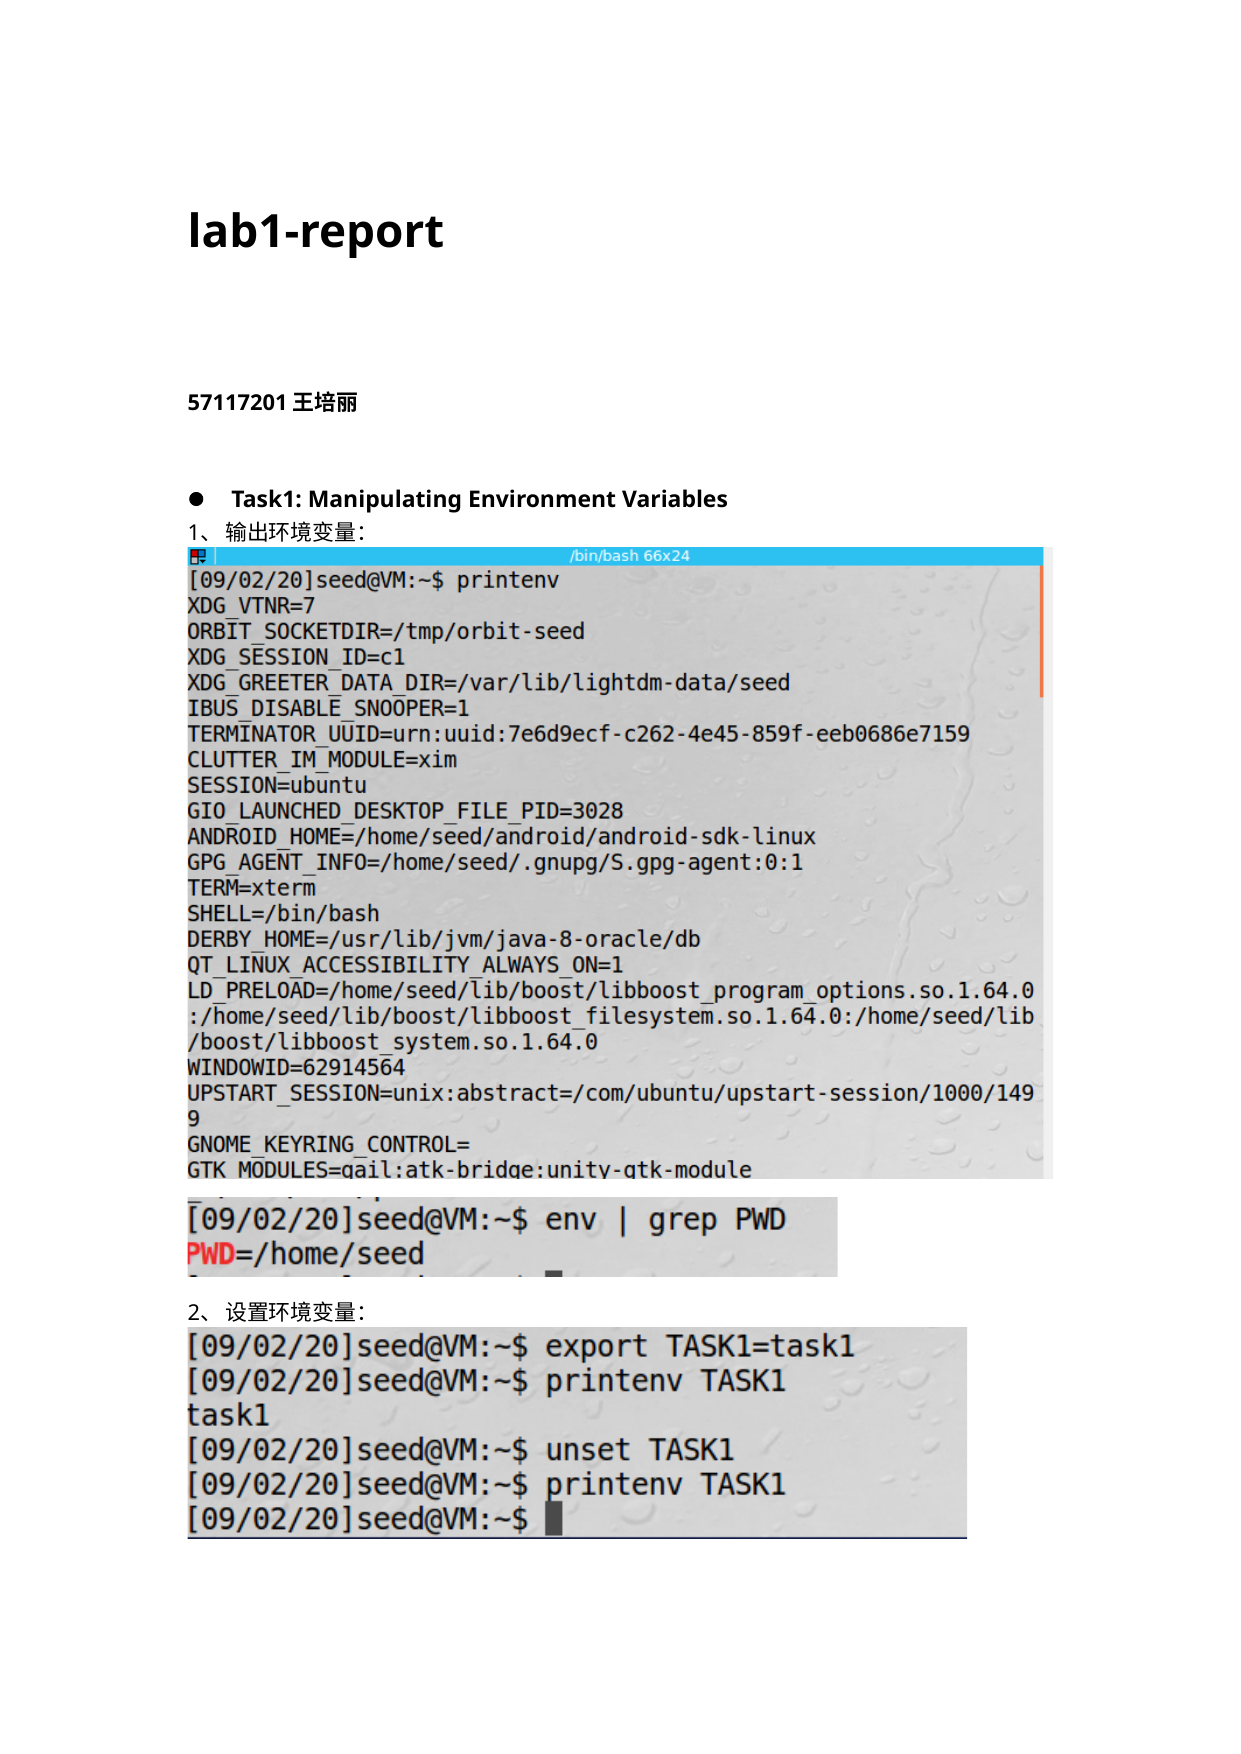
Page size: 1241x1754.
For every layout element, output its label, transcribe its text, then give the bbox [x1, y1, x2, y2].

picture [187, 1197, 838, 1277]
list 设置环境变量： [187, 1295, 1053, 1327]
picture [187, 1327, 968, 1539]
list Task1: Manipulating Environment Variables [187, 482, 1053, 515]
subtitle lab1-report [187, 197, 1053, 262]
list 输出环境变量： [187, 515, 1053, 547]
picture [187, 547, 1054, 1179]
text 57117201王培丽 [187, 385, 1053, 417]
